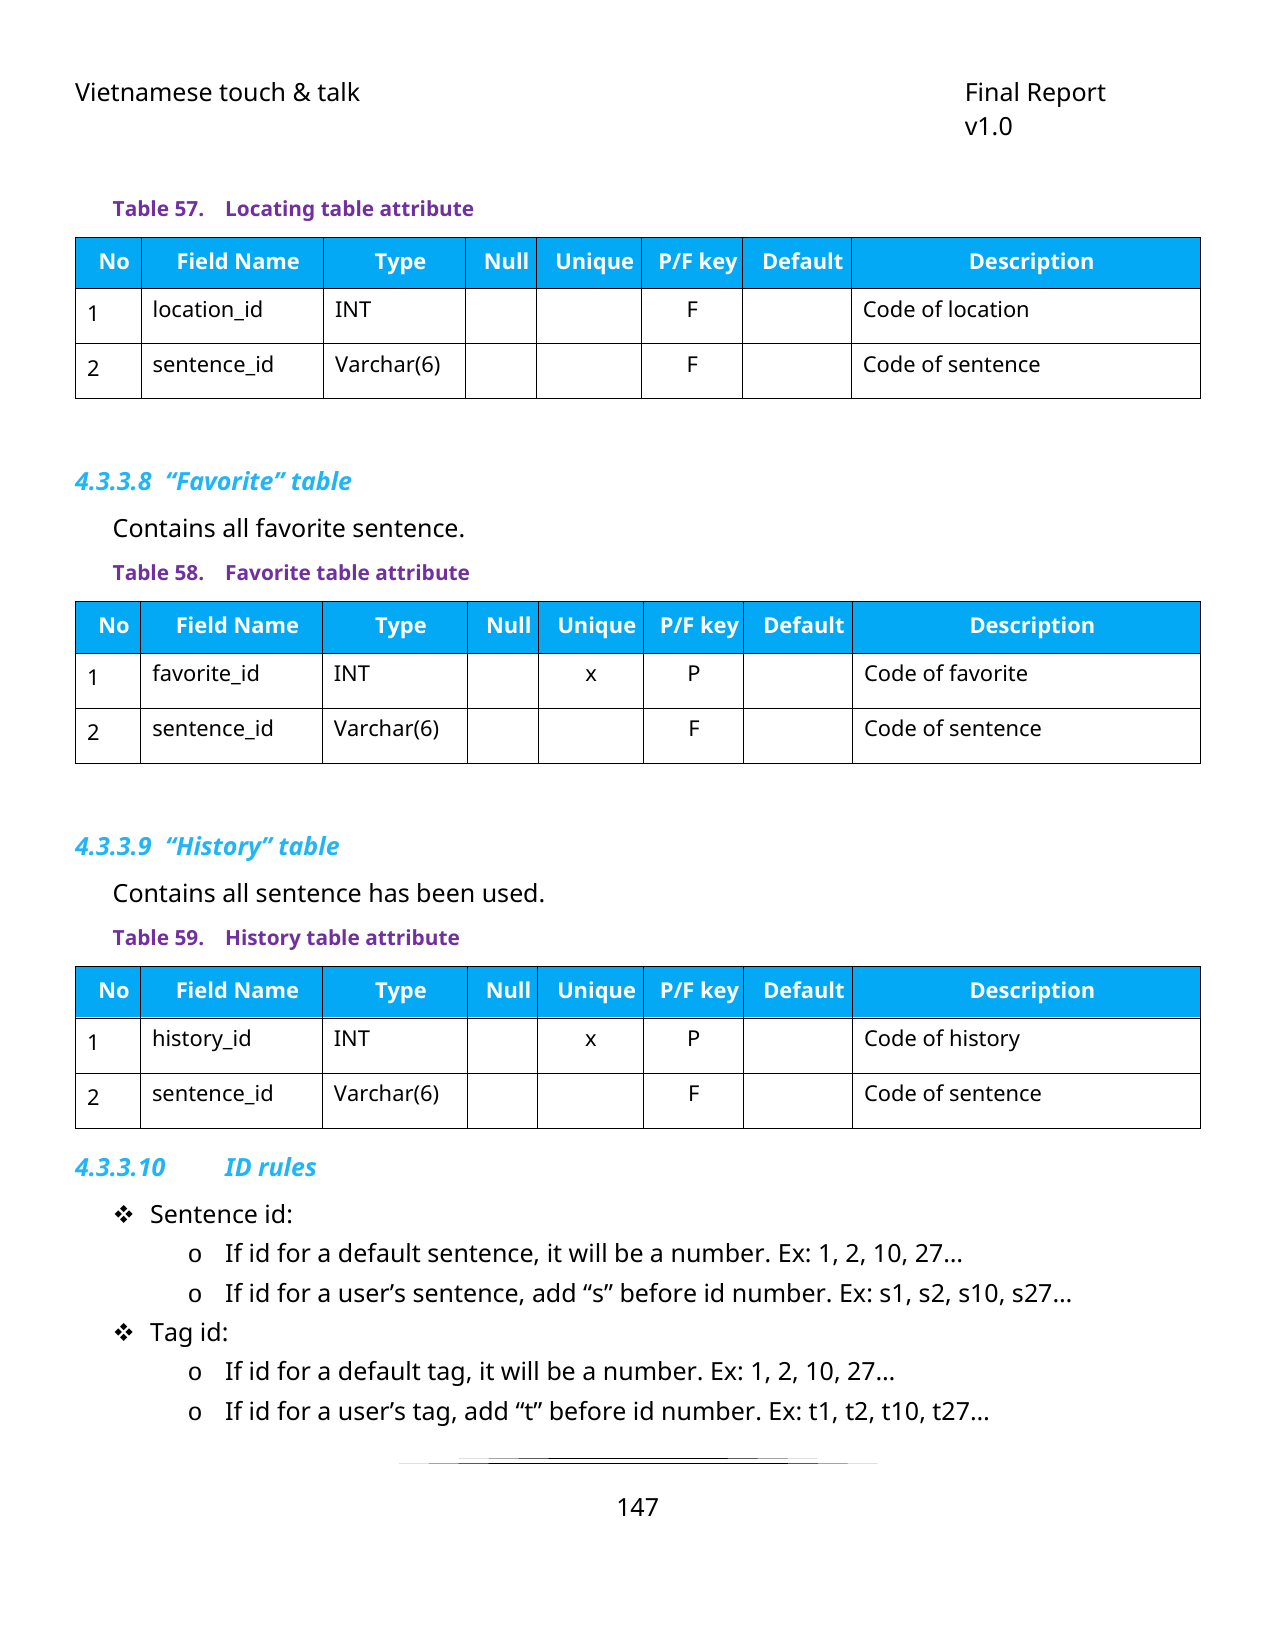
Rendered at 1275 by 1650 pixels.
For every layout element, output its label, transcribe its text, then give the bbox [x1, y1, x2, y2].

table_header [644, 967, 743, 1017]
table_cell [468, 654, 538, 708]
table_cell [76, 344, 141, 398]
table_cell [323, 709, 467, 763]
text Favorite table attribute [112, 558, 1200, 587]
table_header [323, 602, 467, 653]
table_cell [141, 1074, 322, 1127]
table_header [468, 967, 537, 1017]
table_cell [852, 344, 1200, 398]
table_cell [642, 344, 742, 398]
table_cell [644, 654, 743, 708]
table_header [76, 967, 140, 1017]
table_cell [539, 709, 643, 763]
text Locating table attribute [112, 194, 1200, 222]
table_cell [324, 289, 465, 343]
list Tag id: [112, 1315, 1200, 1349]
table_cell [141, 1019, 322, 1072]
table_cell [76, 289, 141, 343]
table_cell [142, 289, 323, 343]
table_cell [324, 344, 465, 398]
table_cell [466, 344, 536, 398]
table_header Null [466, 238, 536, 288]
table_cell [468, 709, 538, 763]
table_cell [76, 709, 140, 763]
text History table attribute [112, 923, 1200, 952]
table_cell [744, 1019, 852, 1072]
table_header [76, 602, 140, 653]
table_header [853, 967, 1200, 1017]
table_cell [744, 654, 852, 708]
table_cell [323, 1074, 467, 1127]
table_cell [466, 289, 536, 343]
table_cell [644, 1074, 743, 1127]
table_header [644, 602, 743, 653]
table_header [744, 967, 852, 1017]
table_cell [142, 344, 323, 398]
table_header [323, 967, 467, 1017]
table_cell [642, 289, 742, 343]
subtitle “History” table [75, 828, 1200, 862]
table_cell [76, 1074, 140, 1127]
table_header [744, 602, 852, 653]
text Contains all favorite sentence. [112, 511, 1200, 545]
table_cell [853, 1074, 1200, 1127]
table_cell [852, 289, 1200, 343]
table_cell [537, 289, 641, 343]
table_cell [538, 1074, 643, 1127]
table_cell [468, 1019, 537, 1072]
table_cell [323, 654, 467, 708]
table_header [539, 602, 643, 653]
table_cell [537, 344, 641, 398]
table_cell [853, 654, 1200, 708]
list If id for a user’s tag, add “t” before id number. Ex: t1, t2, t10, t27… [187, 1393, 1200, 1428]
list If id for a user’s sentence, add “s” before id number. Ex: s1, s2, s10, s27… [187, 1275, 1200, 1310]
table_header Type [324, 238, 465, 288]
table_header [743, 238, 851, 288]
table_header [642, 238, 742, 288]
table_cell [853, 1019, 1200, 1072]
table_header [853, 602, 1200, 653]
table_header Field Name [142, 238, 323, 288]
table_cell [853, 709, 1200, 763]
subtitle “Favorite” table [75, 463, 1200, 498]
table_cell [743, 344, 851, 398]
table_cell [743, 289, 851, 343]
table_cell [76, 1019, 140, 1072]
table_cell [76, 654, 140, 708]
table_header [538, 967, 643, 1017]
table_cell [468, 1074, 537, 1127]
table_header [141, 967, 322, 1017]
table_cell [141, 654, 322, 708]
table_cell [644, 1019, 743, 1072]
list Sentence id: [112, 1197, 1200, 1231]
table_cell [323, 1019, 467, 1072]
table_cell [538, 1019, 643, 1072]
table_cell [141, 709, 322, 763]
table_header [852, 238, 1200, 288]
list If id for a default sentence, it will be a number. Ex: 1, 2, 10, 27… [187, 1236, 1200, 1270]
text Contains all sentence has been used. [112, 876, 1200, 910]
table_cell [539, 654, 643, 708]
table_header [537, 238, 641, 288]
list If id for a default tag, it will be a number. Ex: 1, 2, 10, 27… [187, 1354, 1200, 1388]
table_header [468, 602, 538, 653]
subtitle ID rules [75, 1149, 1200, 1183]
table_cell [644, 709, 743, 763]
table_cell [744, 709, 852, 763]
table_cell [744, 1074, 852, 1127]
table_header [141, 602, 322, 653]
table_header No [76, 238, 141, 288]
